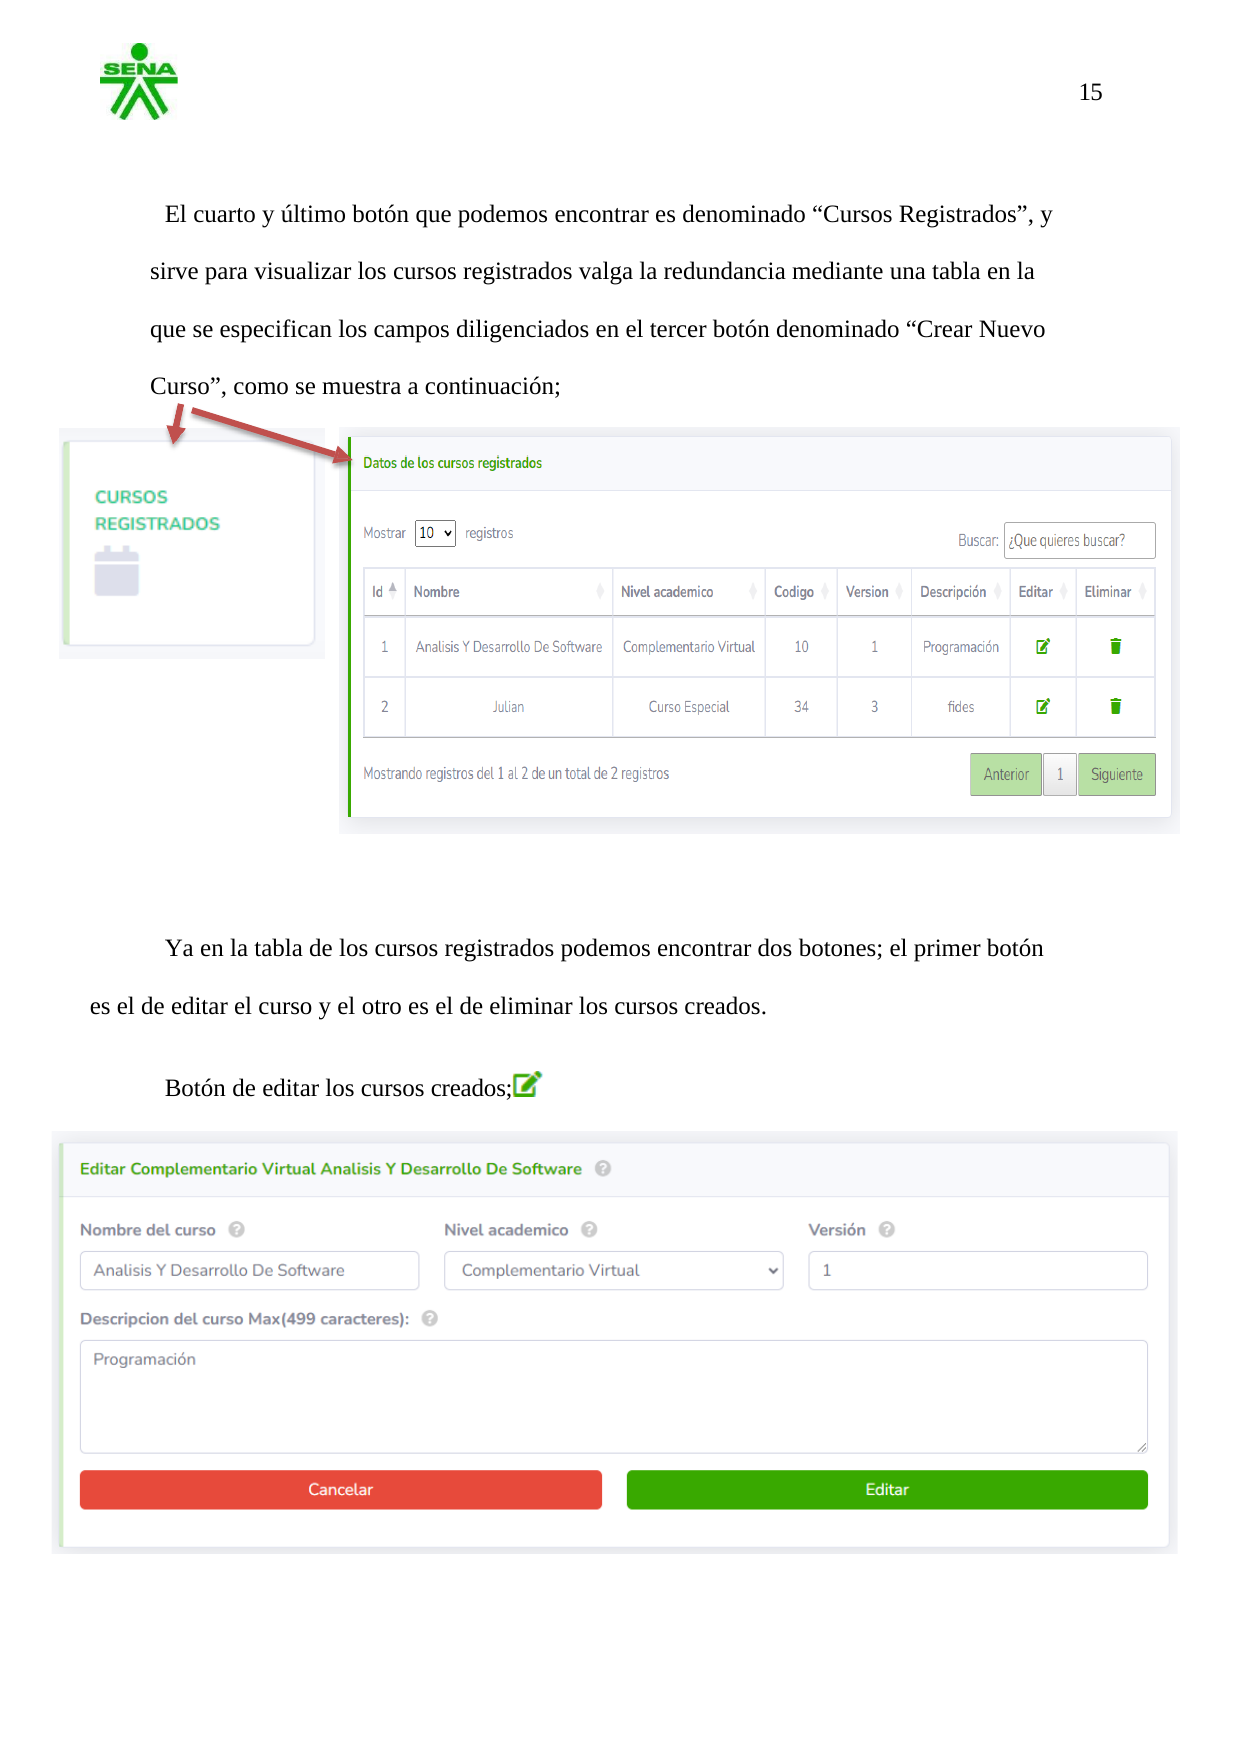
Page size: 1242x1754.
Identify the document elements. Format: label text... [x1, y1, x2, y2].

text Botón de editar los cursos creados; [164, 1071, 1239, 1102]
text Ya en la tabla de los cursos registrados podemos encontrar dos botones; el primer botón es el de editar el curso y el otro es el de eliminar los cursos creados. [89, 933, 1053, 1020]
picture [51, 1131, 1178, 1554]
picture [512, 1071, 544, 1097]
text El cuarto y último botón que podemos encontrar es denominado “Cursos Registrados”, y sirve para visualizar los cursos registrados valga la redundancia mediante una tabla en la que se especifican los campos diligenciados en el tercer botón denominado “Crear Nuevo Curso”, como se muestra a continuación; [150, 199, 1064, 400]
picture [100, 43, 178, 120]
picture [59, 400, 1180, 834]
